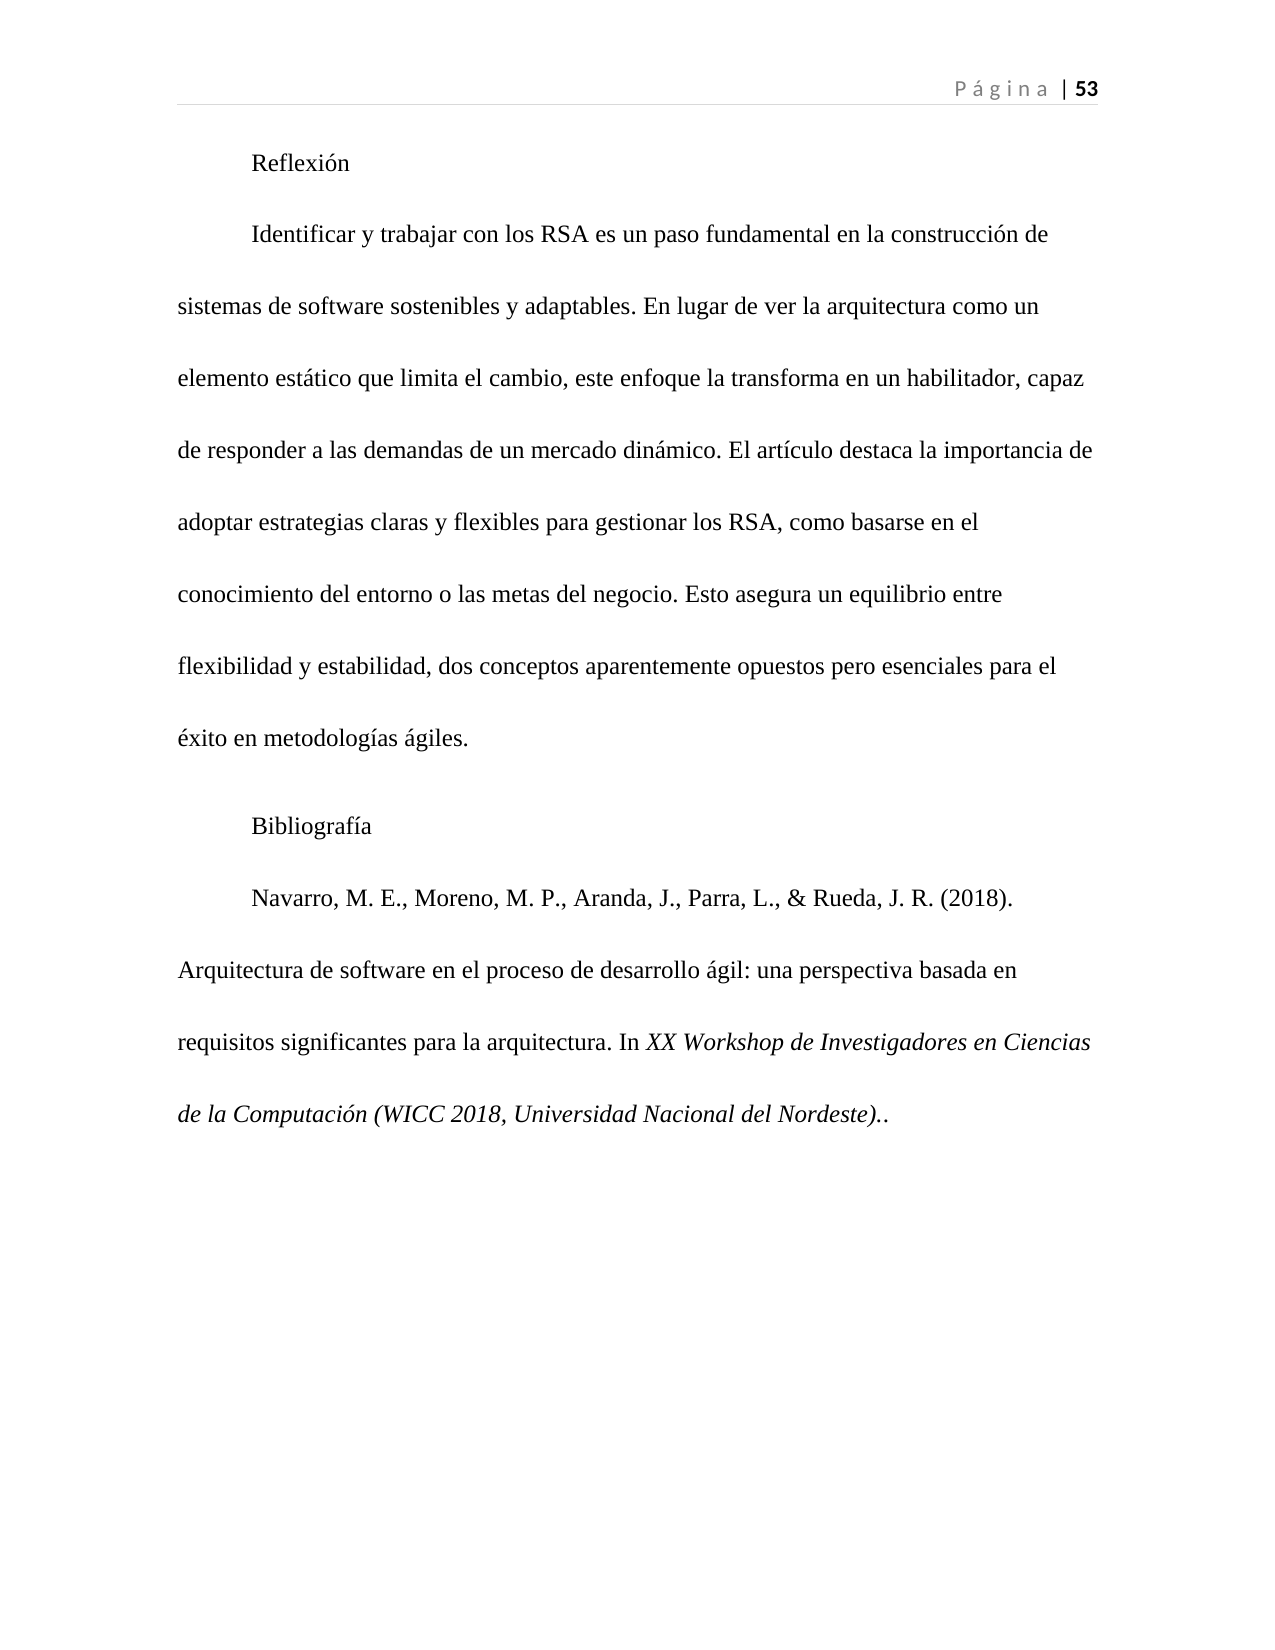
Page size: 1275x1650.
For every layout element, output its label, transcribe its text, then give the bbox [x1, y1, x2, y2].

text Navarro, M. E., Moreno, M. P., Aranda, J., Parra, L., & Rueda, J. R. (2018). Arquitectura de software en el proceso de desarrollo ágil: una perspectiva basada en requisitos significantes para la arquitectura. In XX Workshop de Investigadores en Ciencias de la Computación (WICC 2018, Universidad Nacional del Nordeste).. [177, 883, 1098, 1127]
subtitle Reflexión [177, 148, 1098, 176]
text Identificar y trabajar con los RSA es un paso fundamental en la construcción de sistemas de software sostenibles y adaptables. En lugar de ver la arquitectura como un elemento estático que limita el cambio, este enfoque la transforma en un habilitador, capaz de responder a las demandas de un mercado dinámico. El artículo destaca la importancia de adoptar estrategias claras y flexibles para gestionar los RSA, como basarse en el conocimiento del entorno o las metas del negocio. Esto asegura un equilibrio entre flexibilidad y estabilidad, dos conceptos aparentemente opuestos pero esenciales para el éxito en metodologías ágiles. [177, 219, 1098, 751]
subtitle Bibliografía [177, 811, 1098, 840]
